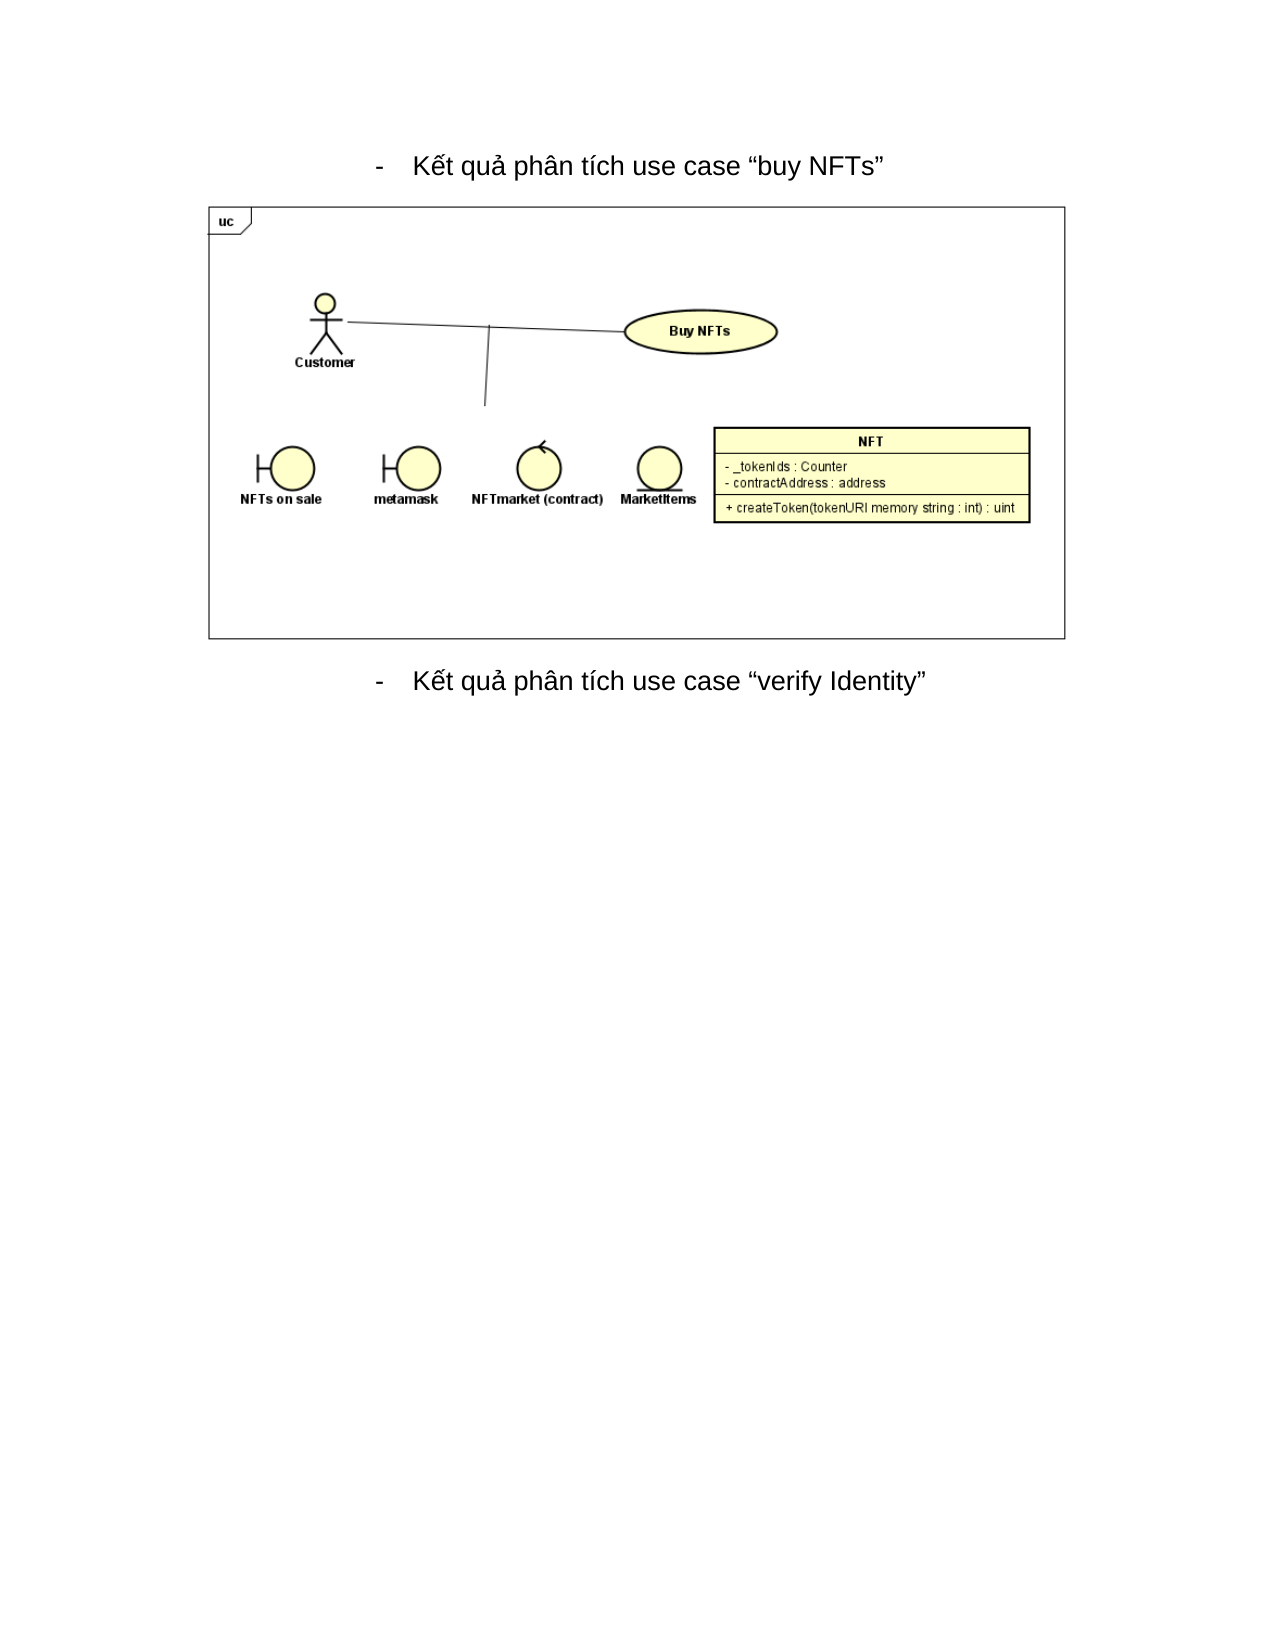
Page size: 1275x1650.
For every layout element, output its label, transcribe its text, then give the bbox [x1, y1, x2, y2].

picture [202, 200, 1073, 647]
subtitle Kết quả phân tích use case “verify Identity” [375, 665, 1087, 696]
subtitle Kết quả phân tích use case “buy NFTs” [375, 150, 1087, 181]
